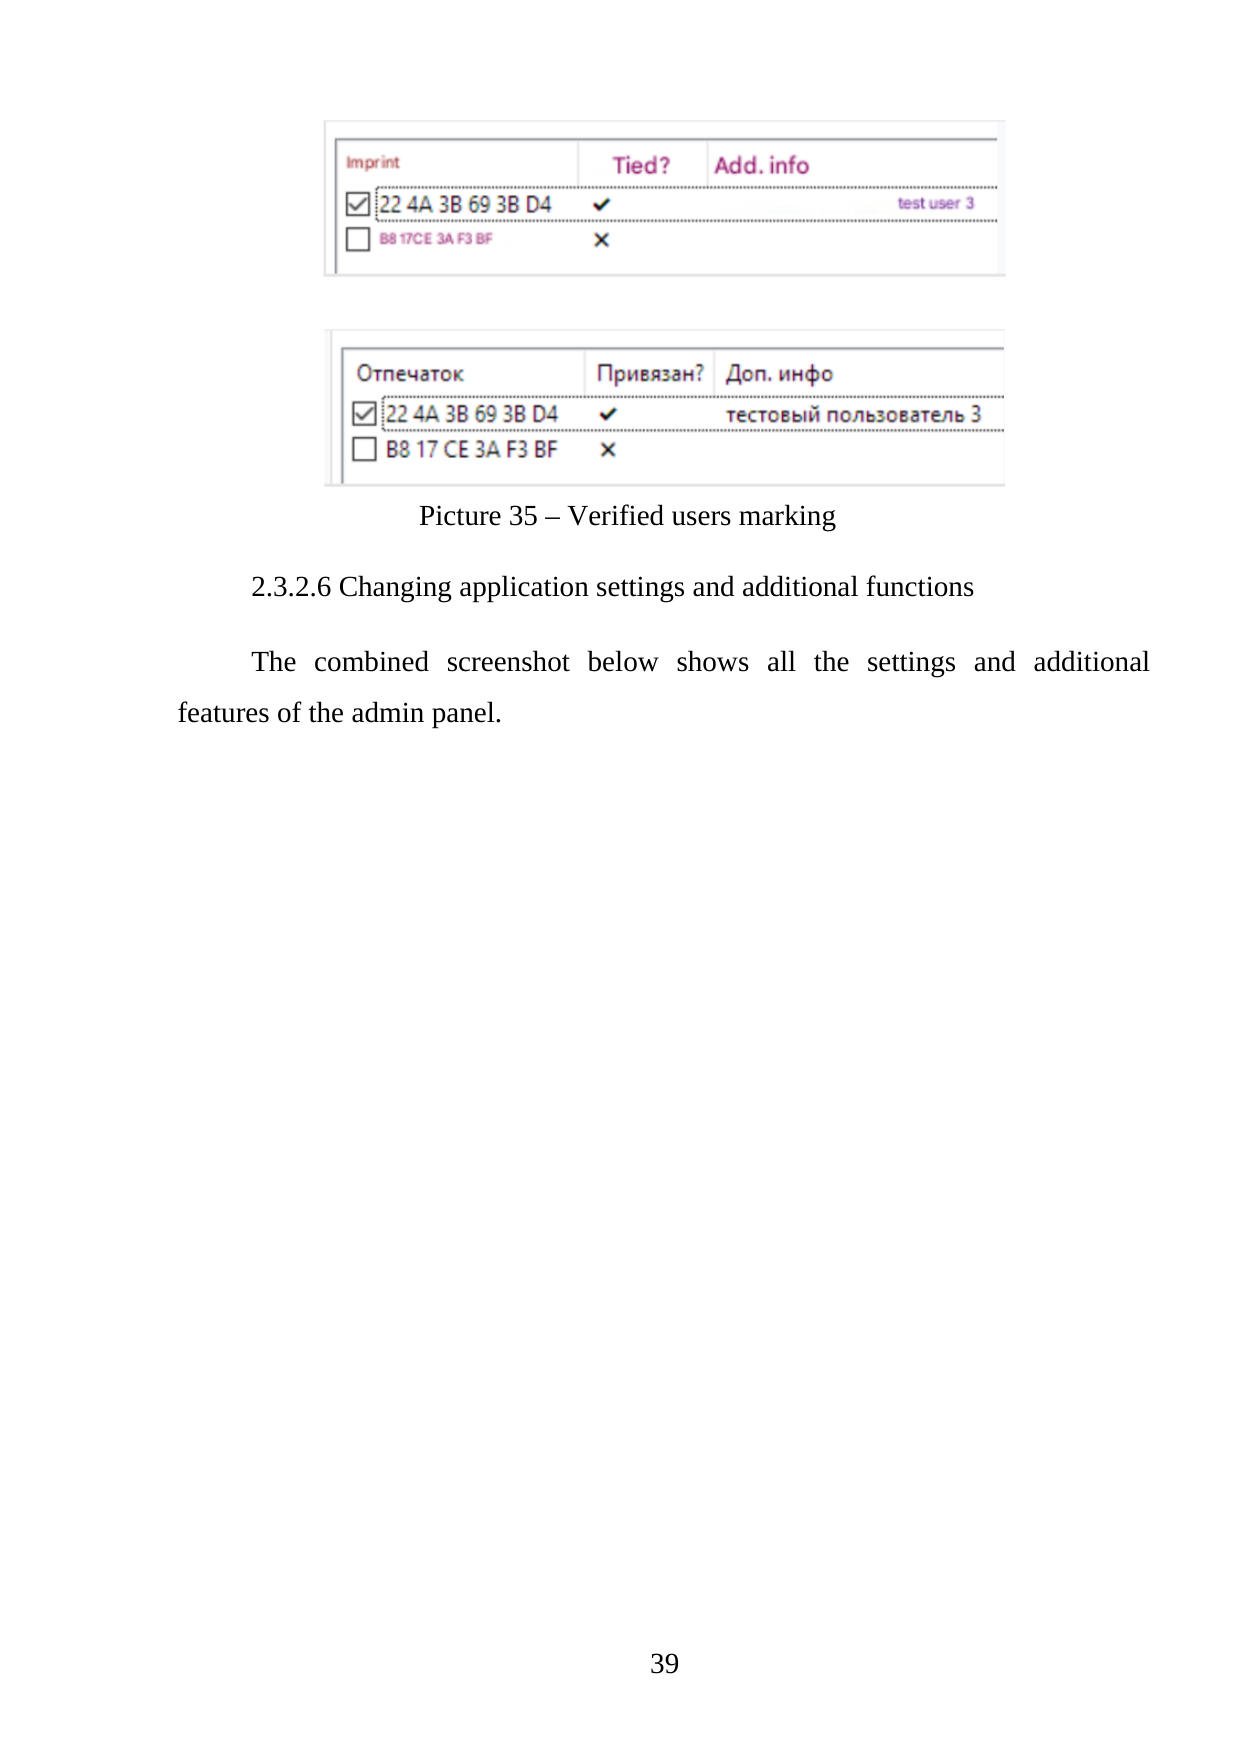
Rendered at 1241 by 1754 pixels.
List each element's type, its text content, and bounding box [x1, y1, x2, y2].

picture [324, 327, 1005, 488]
text Changing application settings and additional functions [251, 569, 1152, 603]
text The combined screenshot below shows all the settings and additional features of the admin panel. [177, 644, 1152, 728]
text Verified users marking [177, 498, 1152, 532]
picture [323, 118, 1006, 278]
